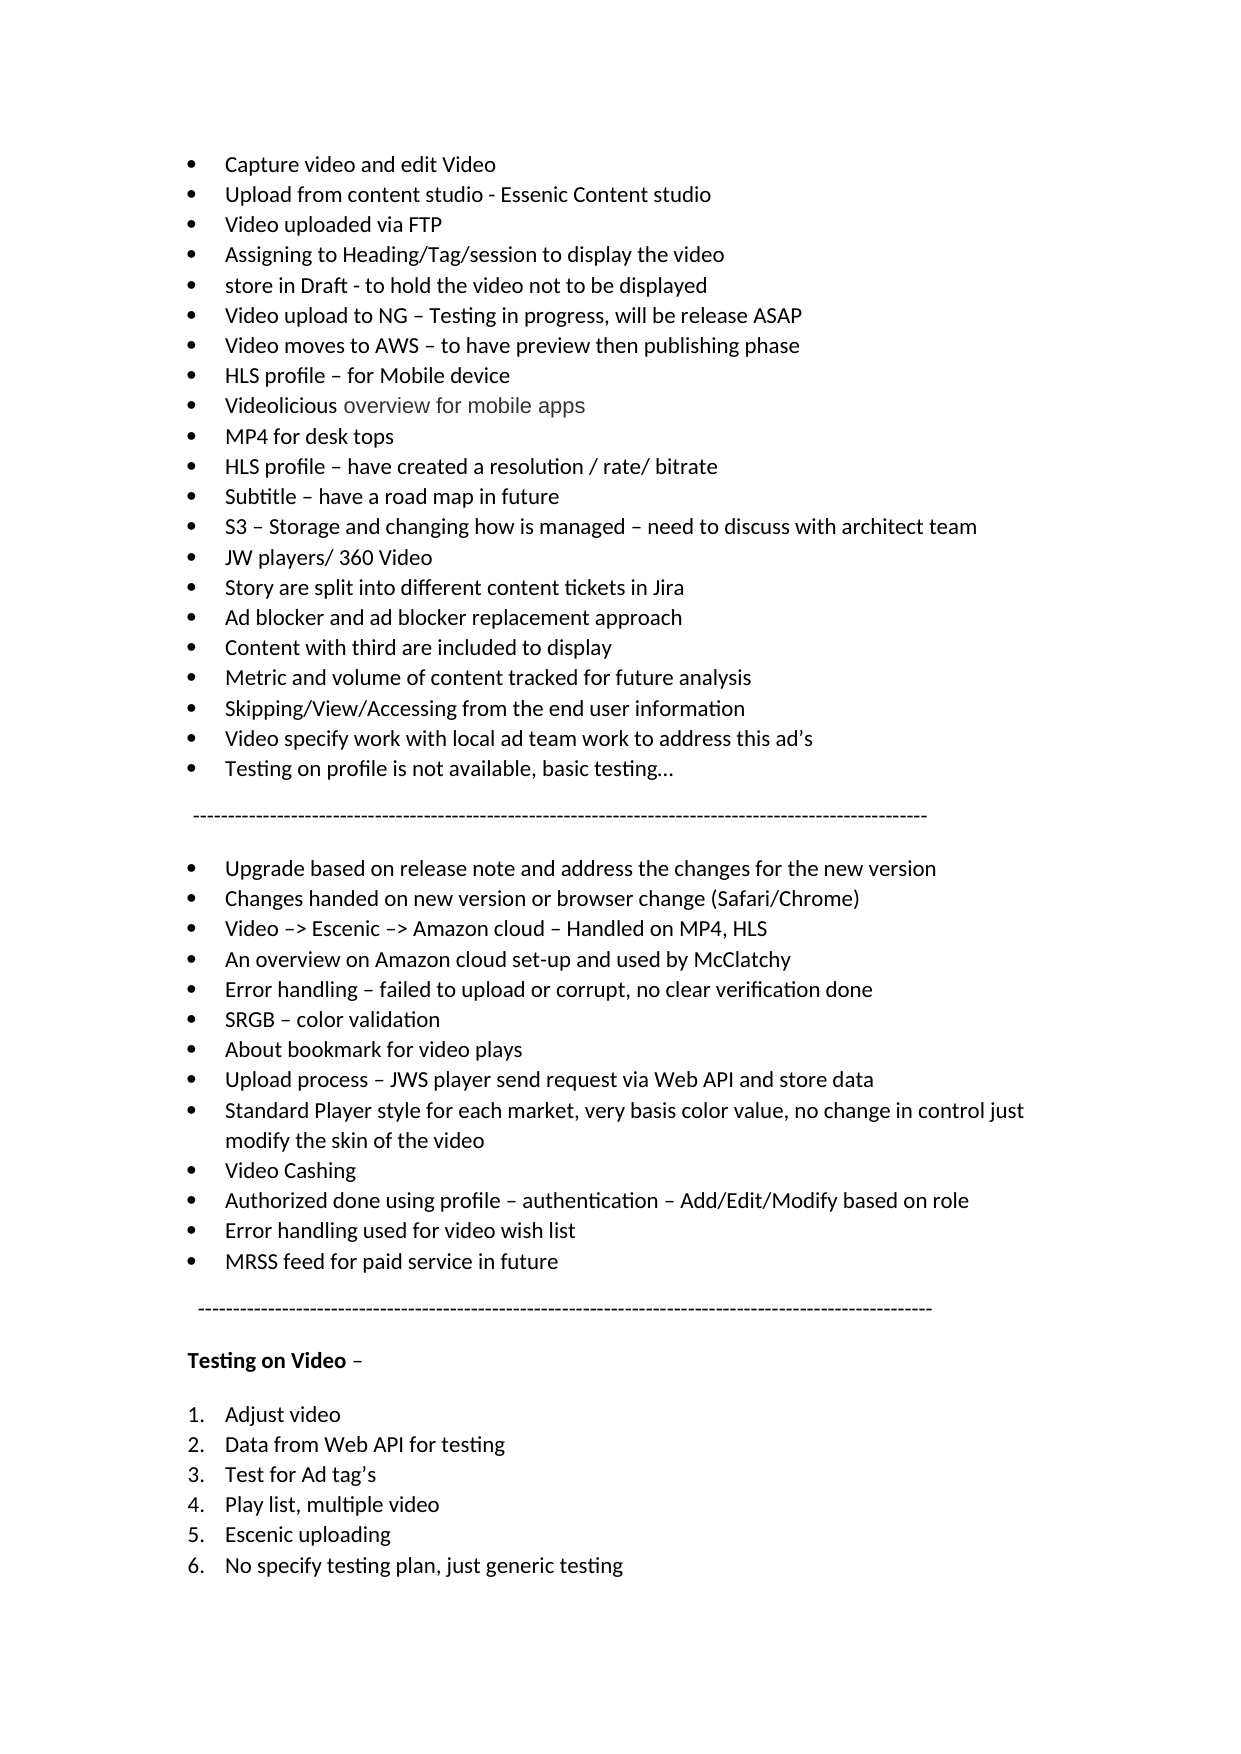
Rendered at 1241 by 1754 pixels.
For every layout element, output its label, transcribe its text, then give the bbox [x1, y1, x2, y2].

list No specify testing plan, just generic testing [187, 1551, 1090, 1579]
list Upload from content studio - Essenic Content studio [187, 180, 1090, 208]
list Assigning to Heading/Tag/session to display the video [187, 241, 1090, 269]
list JW players/ 360 Video [187, 543, 1090, 571]
list Changes handed on new version or browser change (Safari/Chrome) [187, 884, 1090, 912]
list Standard Player style for each market, very basis color value, no change in control just modify the skin of the video [187, 1096, 1090, 1154]
list About bookmark for video plays [187, 1035, 1090, 1063]
list Video upload to NG – Testing in progress, will be release ASAP [187, 301, 1090, 329]
list Metric and volume of content tracked for future analysis [187, 663, 1090, 692]
list S3 – Storage and changing how is managed – need to discuss with architect team [187, 512, 1090, 541]
list Video specify work with local ad team work to address this ad’s [187, 724, 1090, 752]
list HLS profile – for Mobile device [187, 361, 1090, 389]
list HLS profile – have created a resolution / rate/ bitrate [187, 452, 1090, 480]
text Testing on Video – [187, 1347, 1090, 1375]
list Video uploaded via FTP [187, 210, 1090, 238]
list store in Draft - to hold the video not to be displayed [187, 271, 1090, 299]
list Testing on profile is not available, basic testing… [187, 754, 1090, 782]
list Subtitle – have a road map in future [187, 482, 1090, 510]
list MRSS feed for paid service in future [187, 1247, 1090, 1275]
list Story are split into different content tickets in Jira [187, 573, 1090, 601]
list Error handling – failed to upload or corrupt, no clear verification done [187, 975, 1090, 1003]
list Video moves to AWS – to have preview then publishing phase [187, 331, 1090, 359]
list Test for Ad tag’s [187, 1460, 1090, 1488]
list Upgrade based on release note and address the changes for the new version [187, 854, 1090, 882]
list Capture video and edit Video [187, 150, 1090, 178]
list Authorized done using profile – authentication – Add/Edit/Modify based on role [187, 1186, 1090, 1214]
list Error handling used for video wish list [187, 1217, 1090, 1244]
list Adjust video [187, 1400, 1090, 1428]
list Videolicious overview for mobile apps [187, 392, 1090, 420]
list Play list, multiple video [187, 1490, 1090, 1518]
list An overview on Amazon cloud set-up and used by McClatchy [187, 945, 1090, 973]
list Skipping/View/Accessing from the end user information [187, 694, 1090, 722]
list Ad blocker and ad blocker replacement approach [187, 603, 1090, 631]
text --------------------------------------------------------------------------------------------------------- [187, 1294, 1090, 1322]
list SRGB – color validation [187, 1005, 1090, 1033]
list Data from Web API for testing [187, 1430, 1090, 1458]
list MP4 for desk tops [187, 422, 1090, 450]
list Video –> Escenic –> Amazon cloud – Handled on MP4, HLS [187, 914, 1090, 942]
list Video Cashing [187, 1156, 1090, 1184]
list Content with third are included to display [187, 633, 1090, 661]
list Upload process – JWS player send request via Web API and store data [187, 1066, 1090, 1093]
list Escenic uploading [187, 1521, 1090, 1548]
text --------------------------------------------------------------------------------------------------------- [187, 801, 1090, 829]
